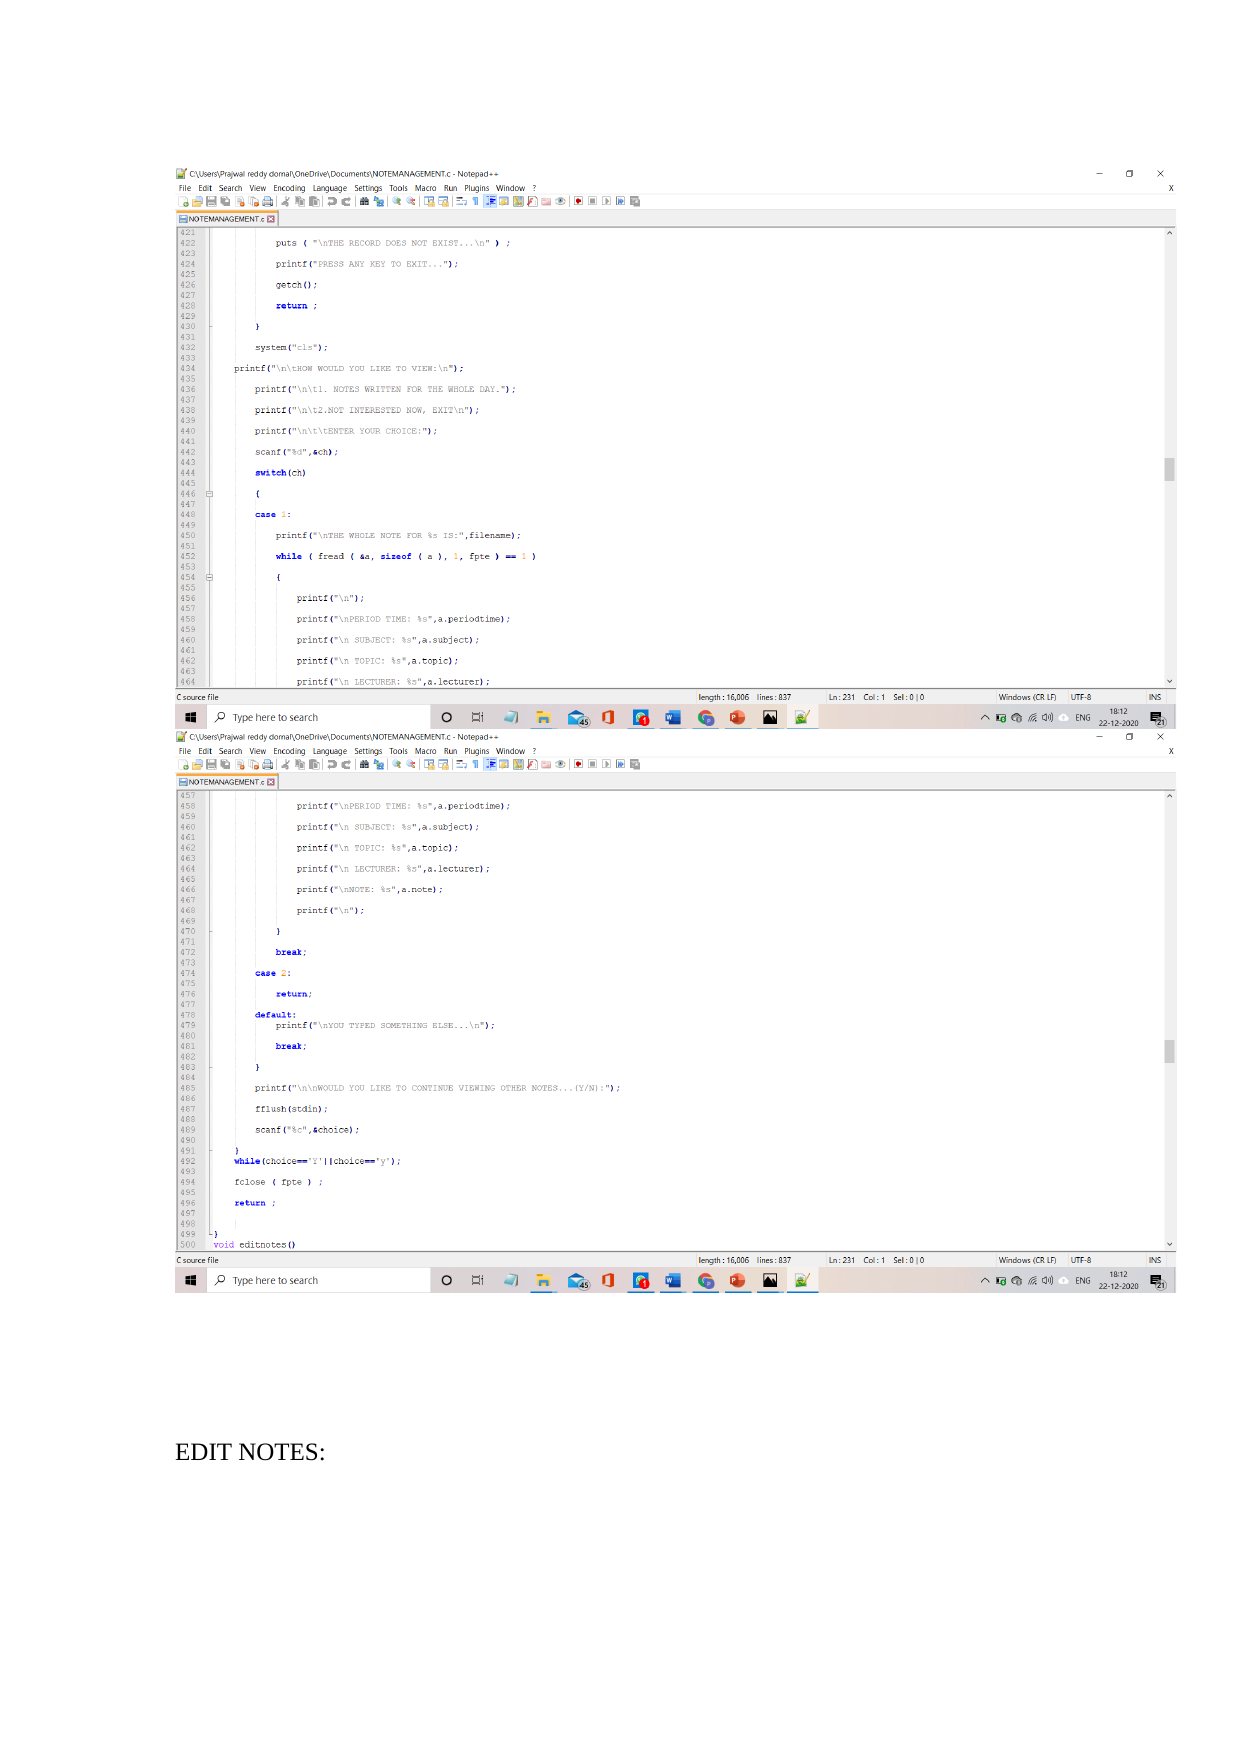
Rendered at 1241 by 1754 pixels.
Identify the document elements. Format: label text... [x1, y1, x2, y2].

picture [175, 166, 1177, 1293]
text EDIT NOTES: [175, 1437, 1176, 1465]
